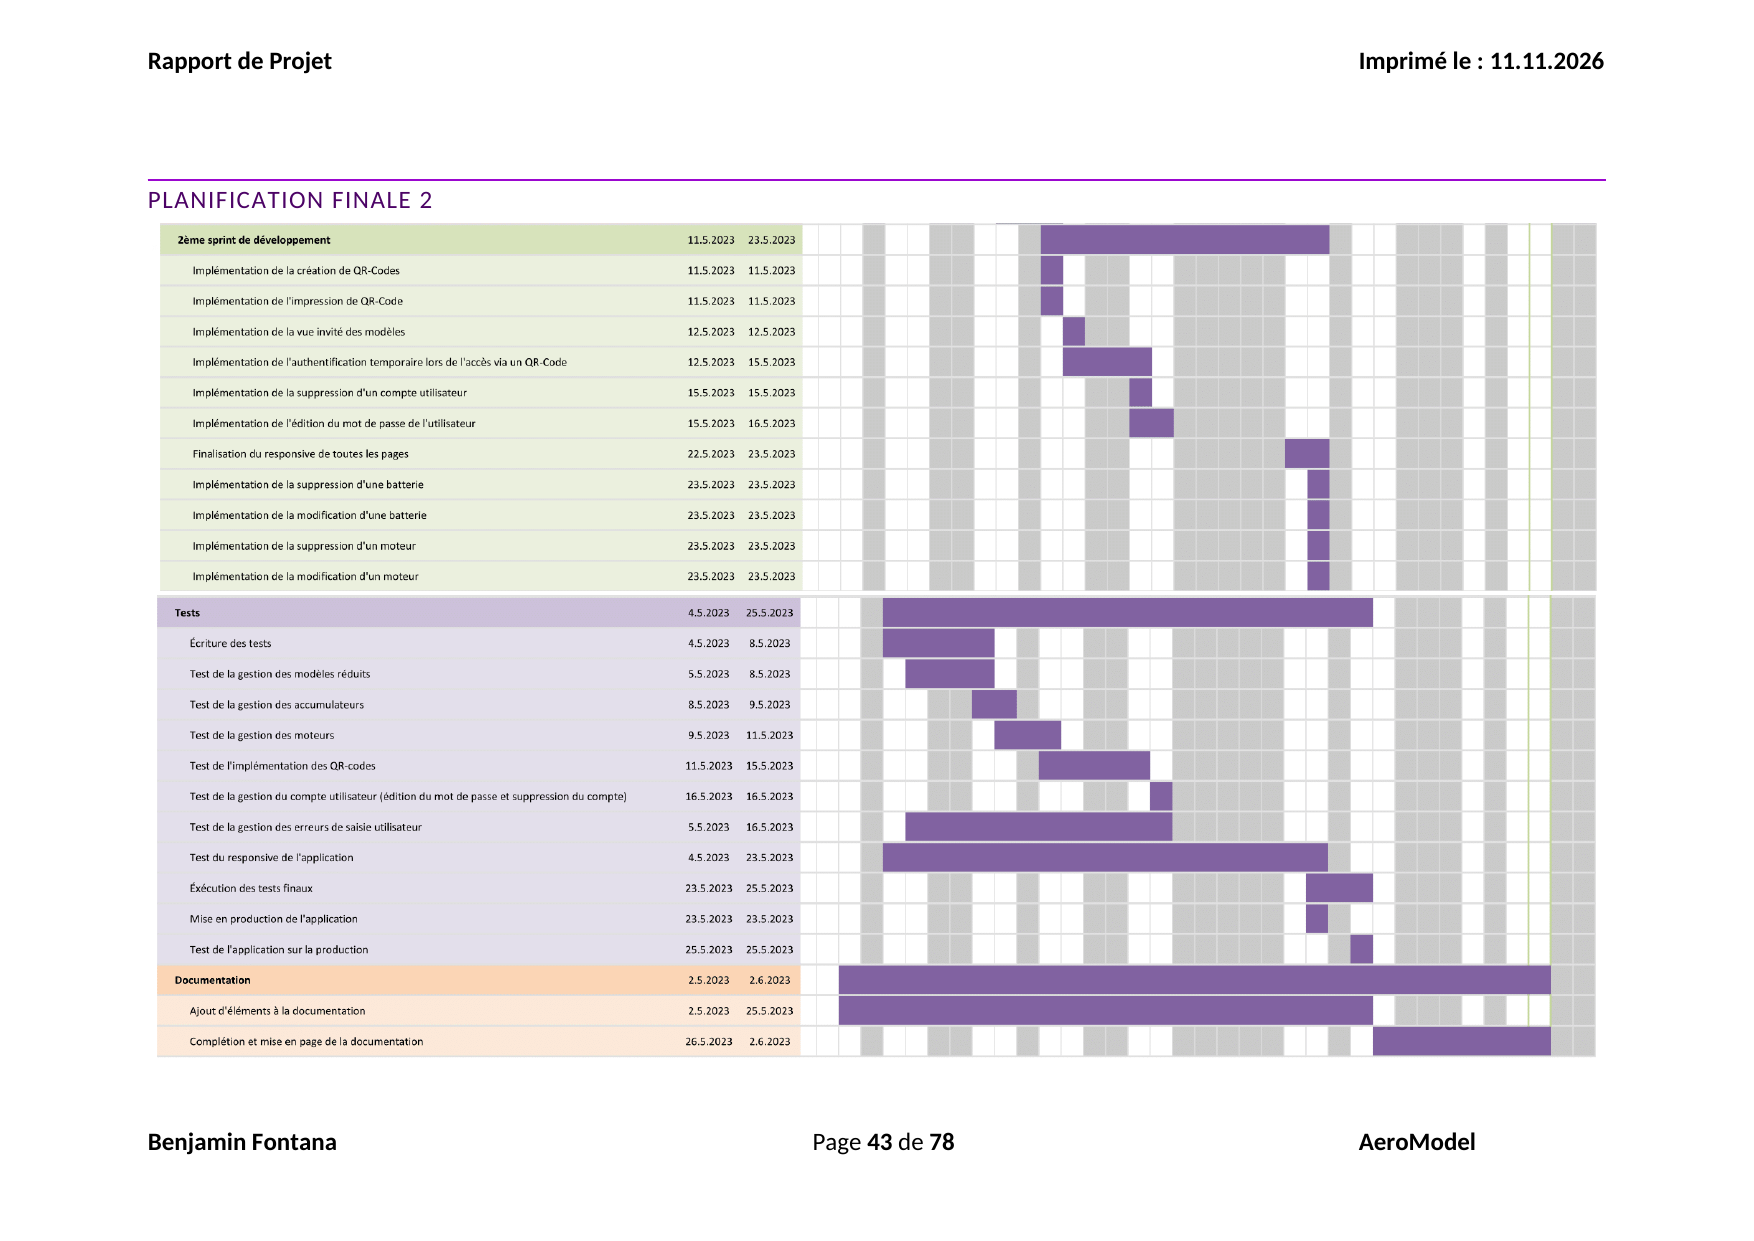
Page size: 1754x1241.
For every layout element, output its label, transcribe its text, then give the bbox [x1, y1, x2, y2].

picture [152, 223, 1602, 591]
picture [152, 595, 1602, 1066]
subtitle Planification finale 2 [148, 181, 1606, 215]
